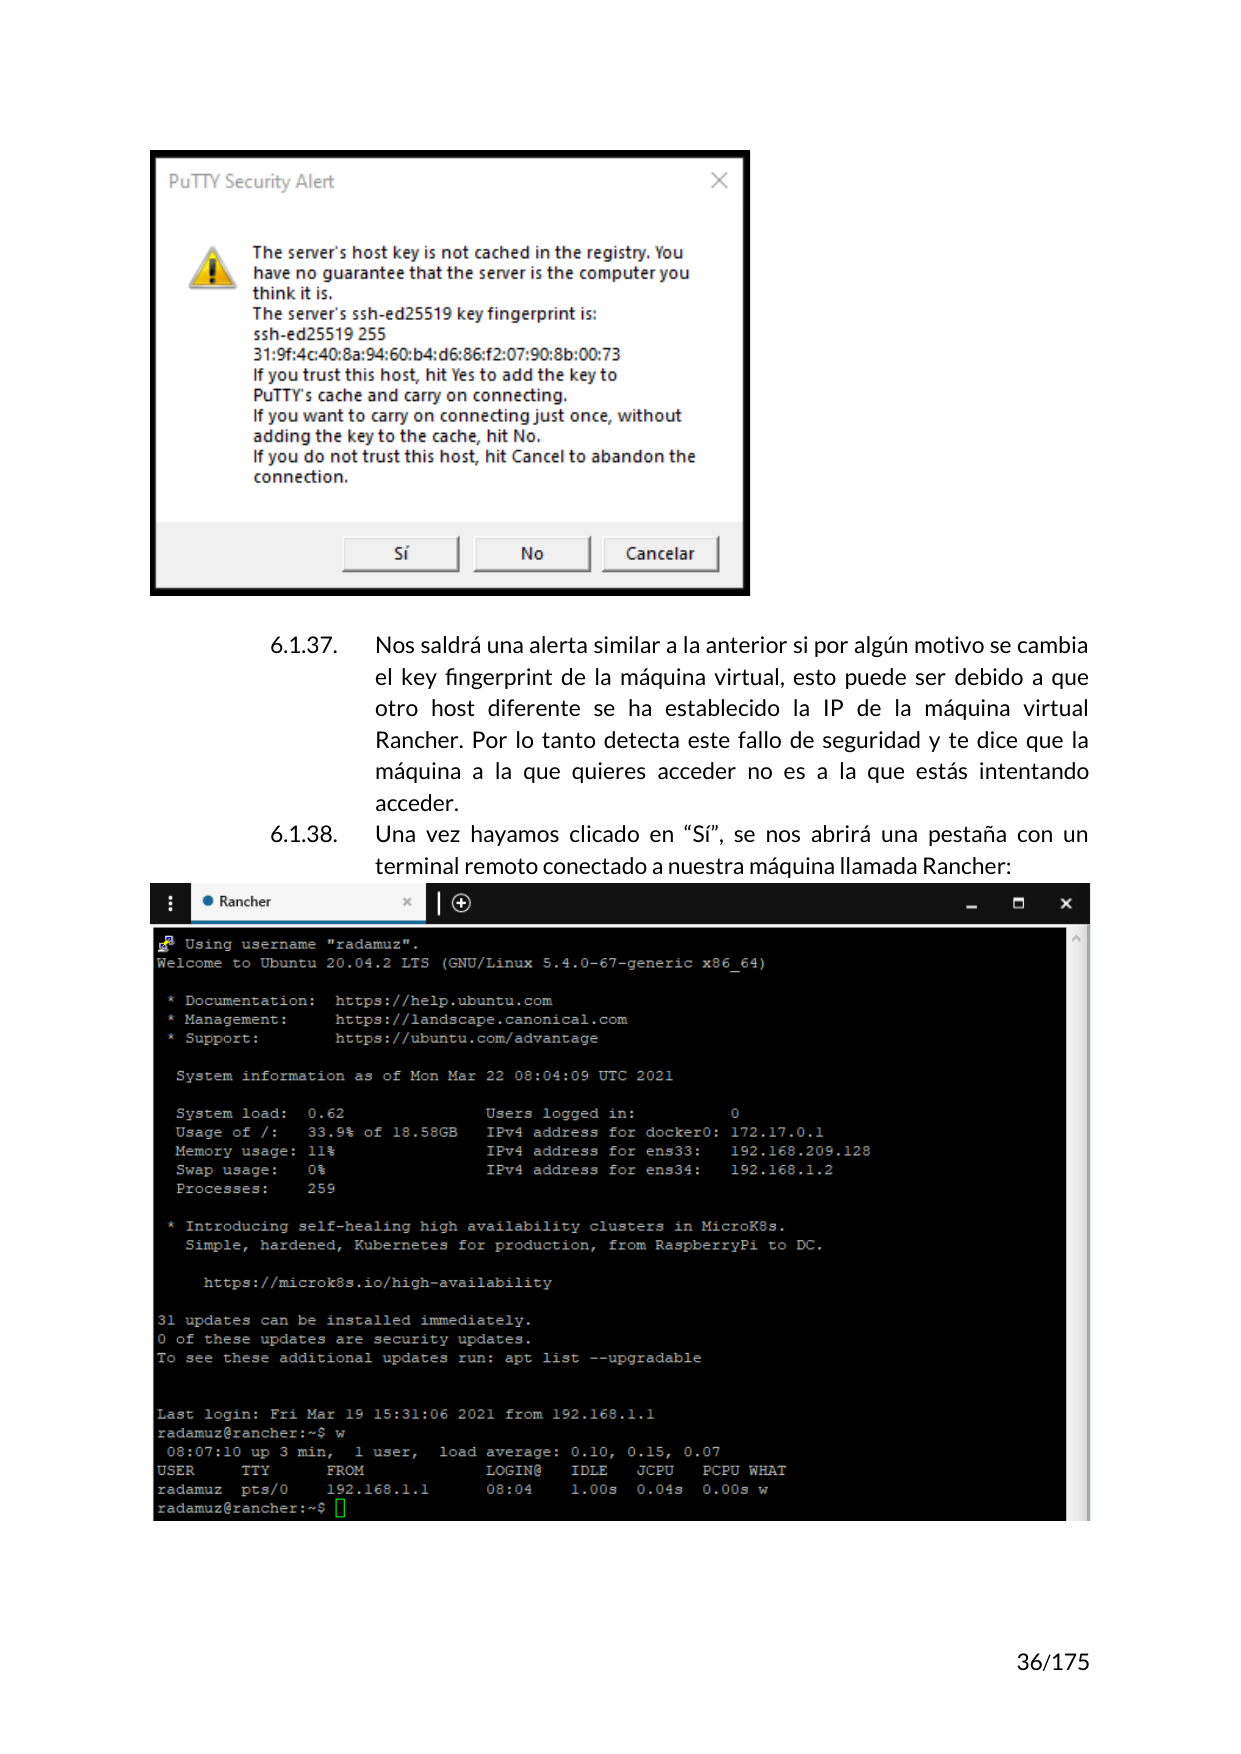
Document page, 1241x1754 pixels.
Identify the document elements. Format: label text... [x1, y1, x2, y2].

list Una vez hayamos clicado en “Sí”, se nos abrirá una pestaña con un terminal remoto conectado a nuestra máquina llamada Rancher: [337, 820, 1090, 879]
picture [150, 883, 1091, 1521]
picture [150, 150, 750, 596]
list Nos saldrá una alerta similar a la anterior si por algún motivo se cambia el key fingerprint de la máquina virtual, esto puede ser debido a que otro host diferente se ha establecido la IP de la máquina virtual Rancher. Por lo tanto detecta este fallo de seguridad y te dice que la máquina a la que quieres acceder no es a la que estás intentando acceder. [337, 631, 1090, 816]
